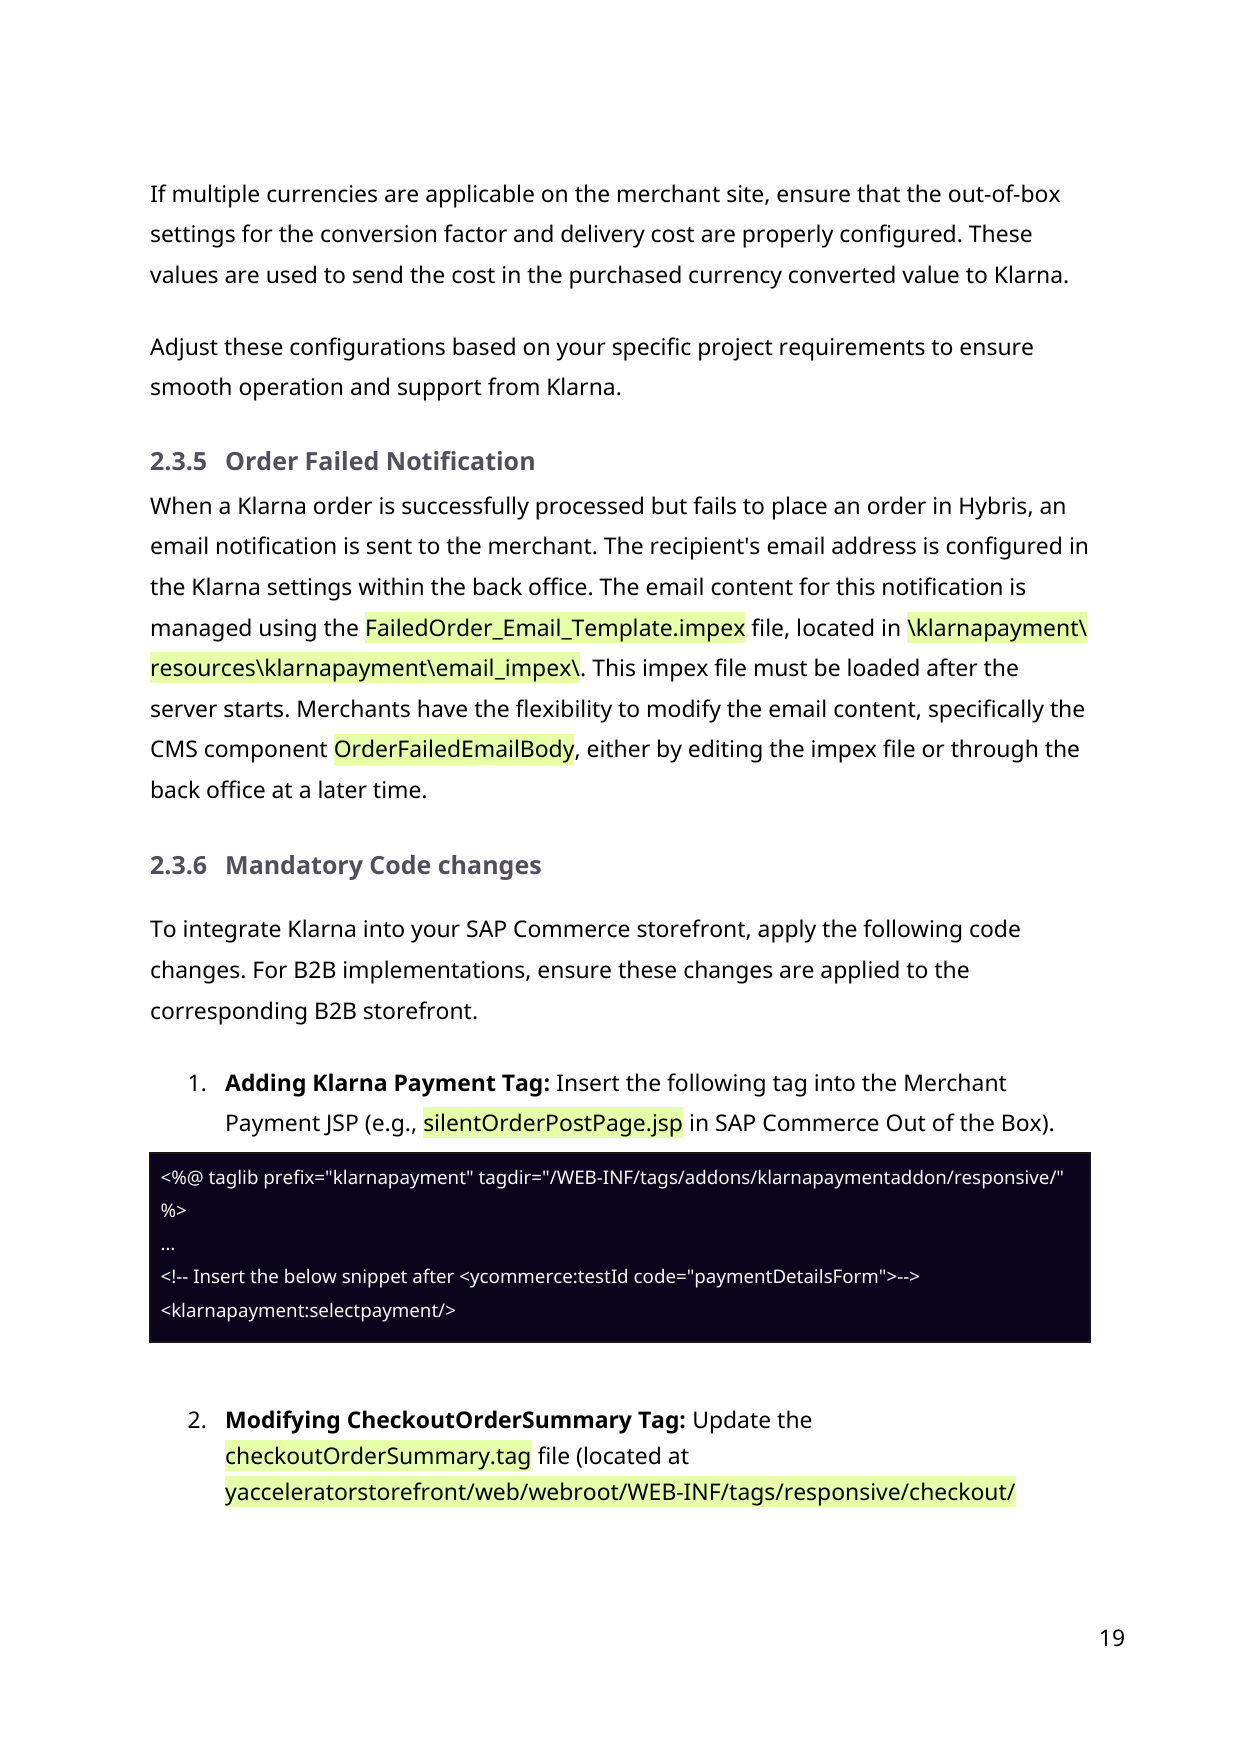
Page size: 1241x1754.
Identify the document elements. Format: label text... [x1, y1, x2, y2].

text If multiple currencies are applicable on the merchant site, ensure that the out-of-box settings for the conversion factor and delivery cost are properly configured. These values are used to send the cost in the purchased currency converted value to Klarna. [150, 177, 1090, 290]
list Adding Klarna Payment Tag: Insert the following tag into the Merchant Payment JSP (e.g., silentOrderPostPage.jsp in SAP Commerce Out of the Box). [187, 1066, 1090, 1138]
text Adjust these configurations based on your specific project requirements to ensure smooth operation and support from Klarna. [150, 331, 1090, 402]
table_header <%@ taglib prefix="klarnapayment" tagdir="/WEB-INF/tags/addons/klarnapaymentaddon/responsive/" %> … <!-- Insert the below snippet after <ycommerce:testId code="paymentDetailsForm">--> <klarnapayment:selectpayment/> [151, 1154, 1089, 1341]
subtitle Order Failed Notification [150, 443, 1090, 477]
text When a Klarna order is successfully processed but fails to place an order in Hybris, an email notification is sent to the merchant. The recipient's email address is configured in the Klarna settings within the back office. The email content for this notification is managed using the FailedOrder_Email_Template.impex file, located in \klarnapayment\resources\klarnapayment\email_impex\. This impex file must be loaded after the server starts. Merchants have the flexibility to modify the email content, specifically the CMS component OrderFailedEmailBody, either by editing the impex file or through the back office at a later time. [150, 490, 1090, 805]
text To integrate Klarna into your SAP Commerce storefront, apply the following code changes. For B2B implementations, ensure these changes are applied to the corresponding B2B storefront. [150, 913, 1090, 1026]
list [187, 1404, 1090, 1507]
subtitle Mandatory Code changes [150, 848, 1090, 882]
